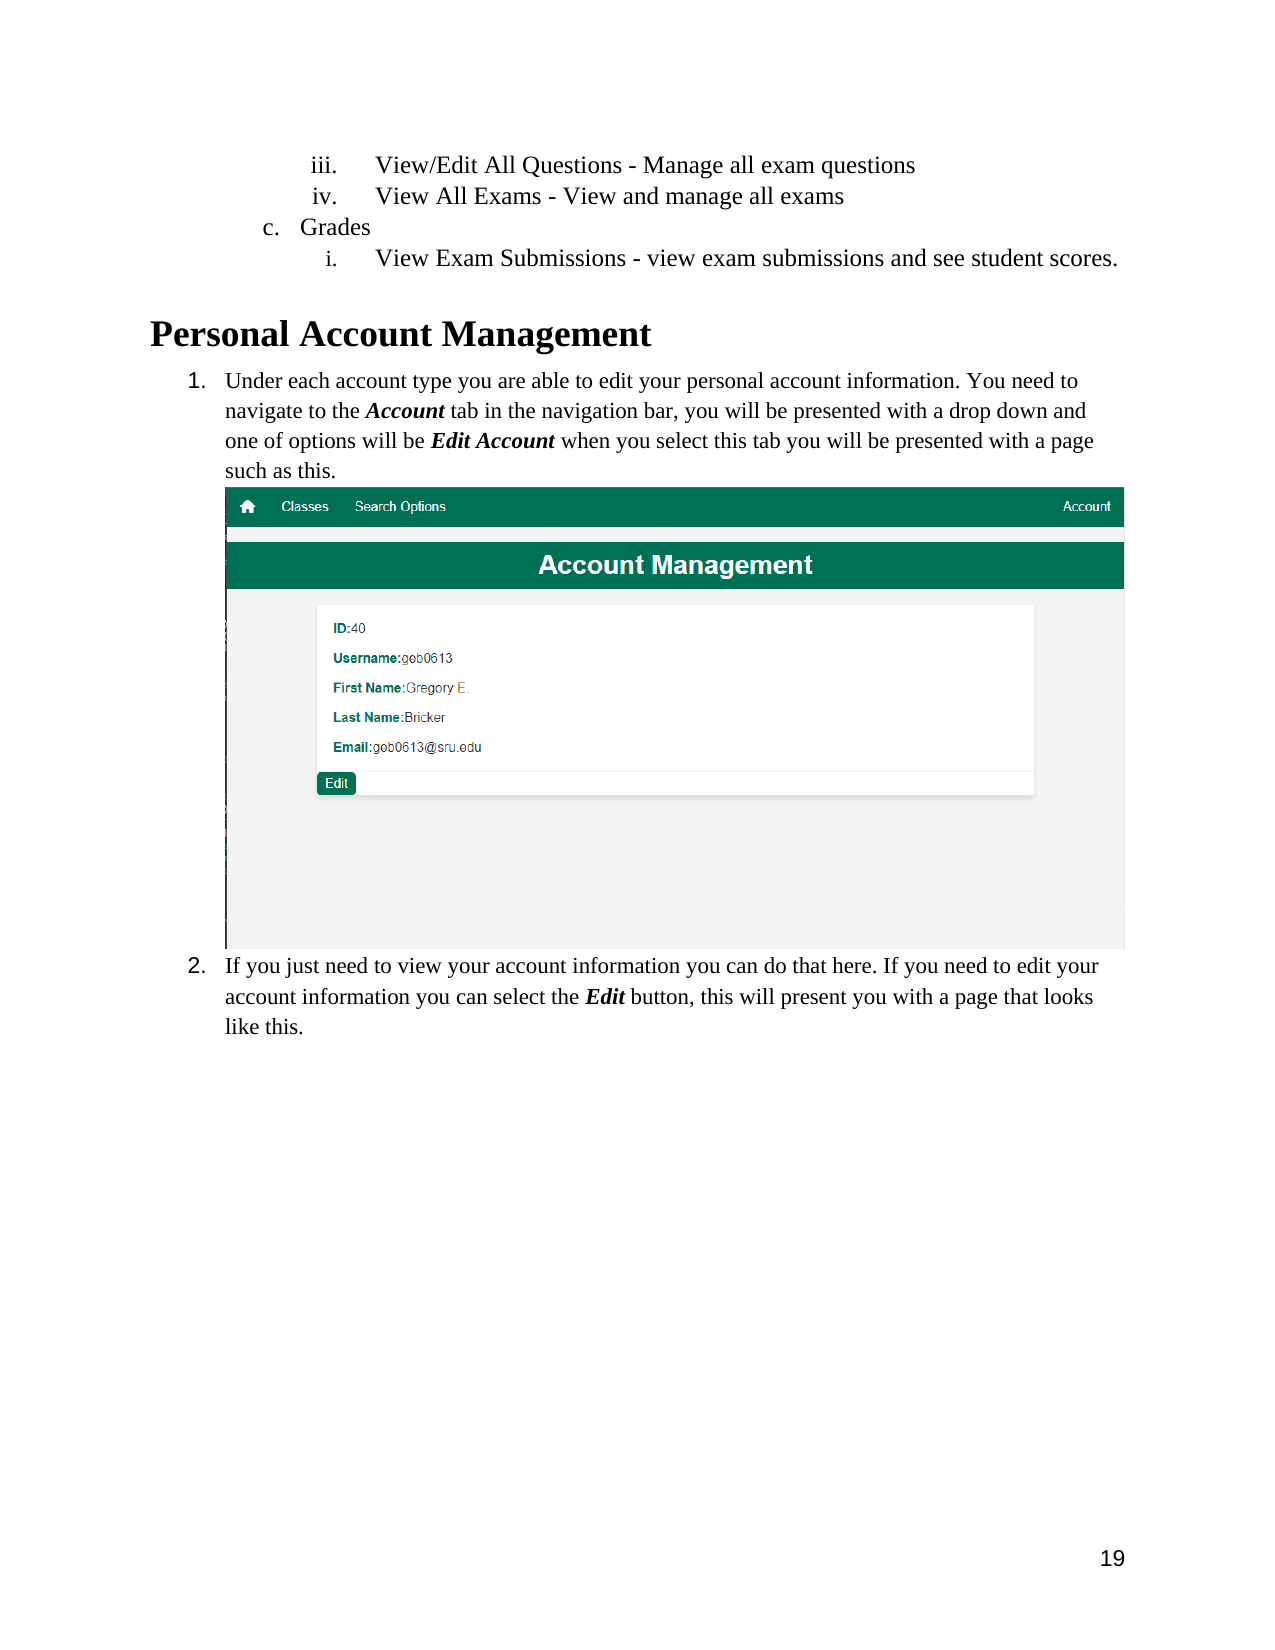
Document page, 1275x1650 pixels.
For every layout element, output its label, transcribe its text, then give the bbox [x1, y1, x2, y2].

list View All Exams - View and manage all exams [337, 181, 1125, 210]
picture [225, 487, 1125, 949]
list View/Edit All Questions - Manage all exam questions [337, 150, 1125, 179]
list Grades [262, 212, 1125, 241]
subtitle Personal Account Management [150, 312, 1125, 355]
list If you just need to view your account information you can do that here. If you need to edit your account information you can select the Edit button, this will present you with a page that looks like this. [187, 952, 1125, 1039]
list View Exam Submissions - view exam submissions and see student scores. [337, 243, 1125, 272]
